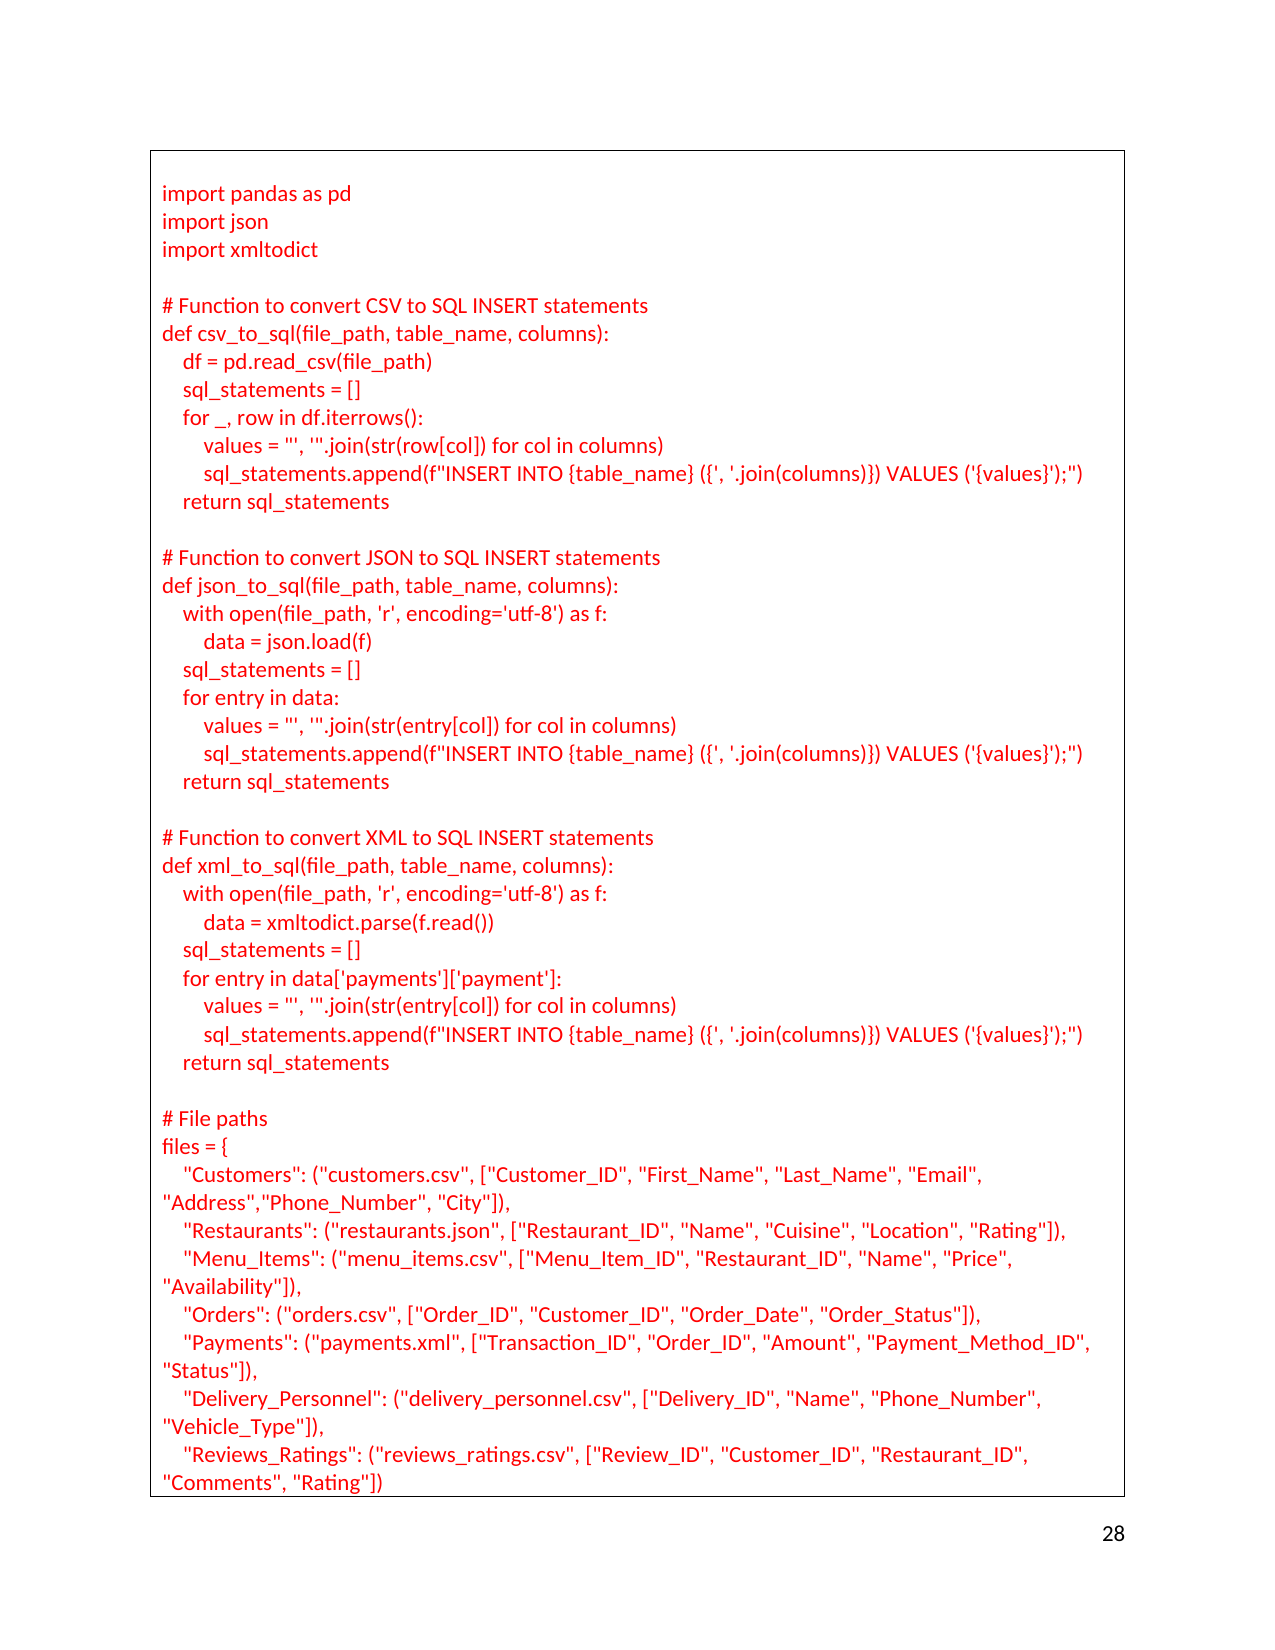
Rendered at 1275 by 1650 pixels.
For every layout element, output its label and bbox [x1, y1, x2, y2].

table_header [151, 151, 1124, 1496]
